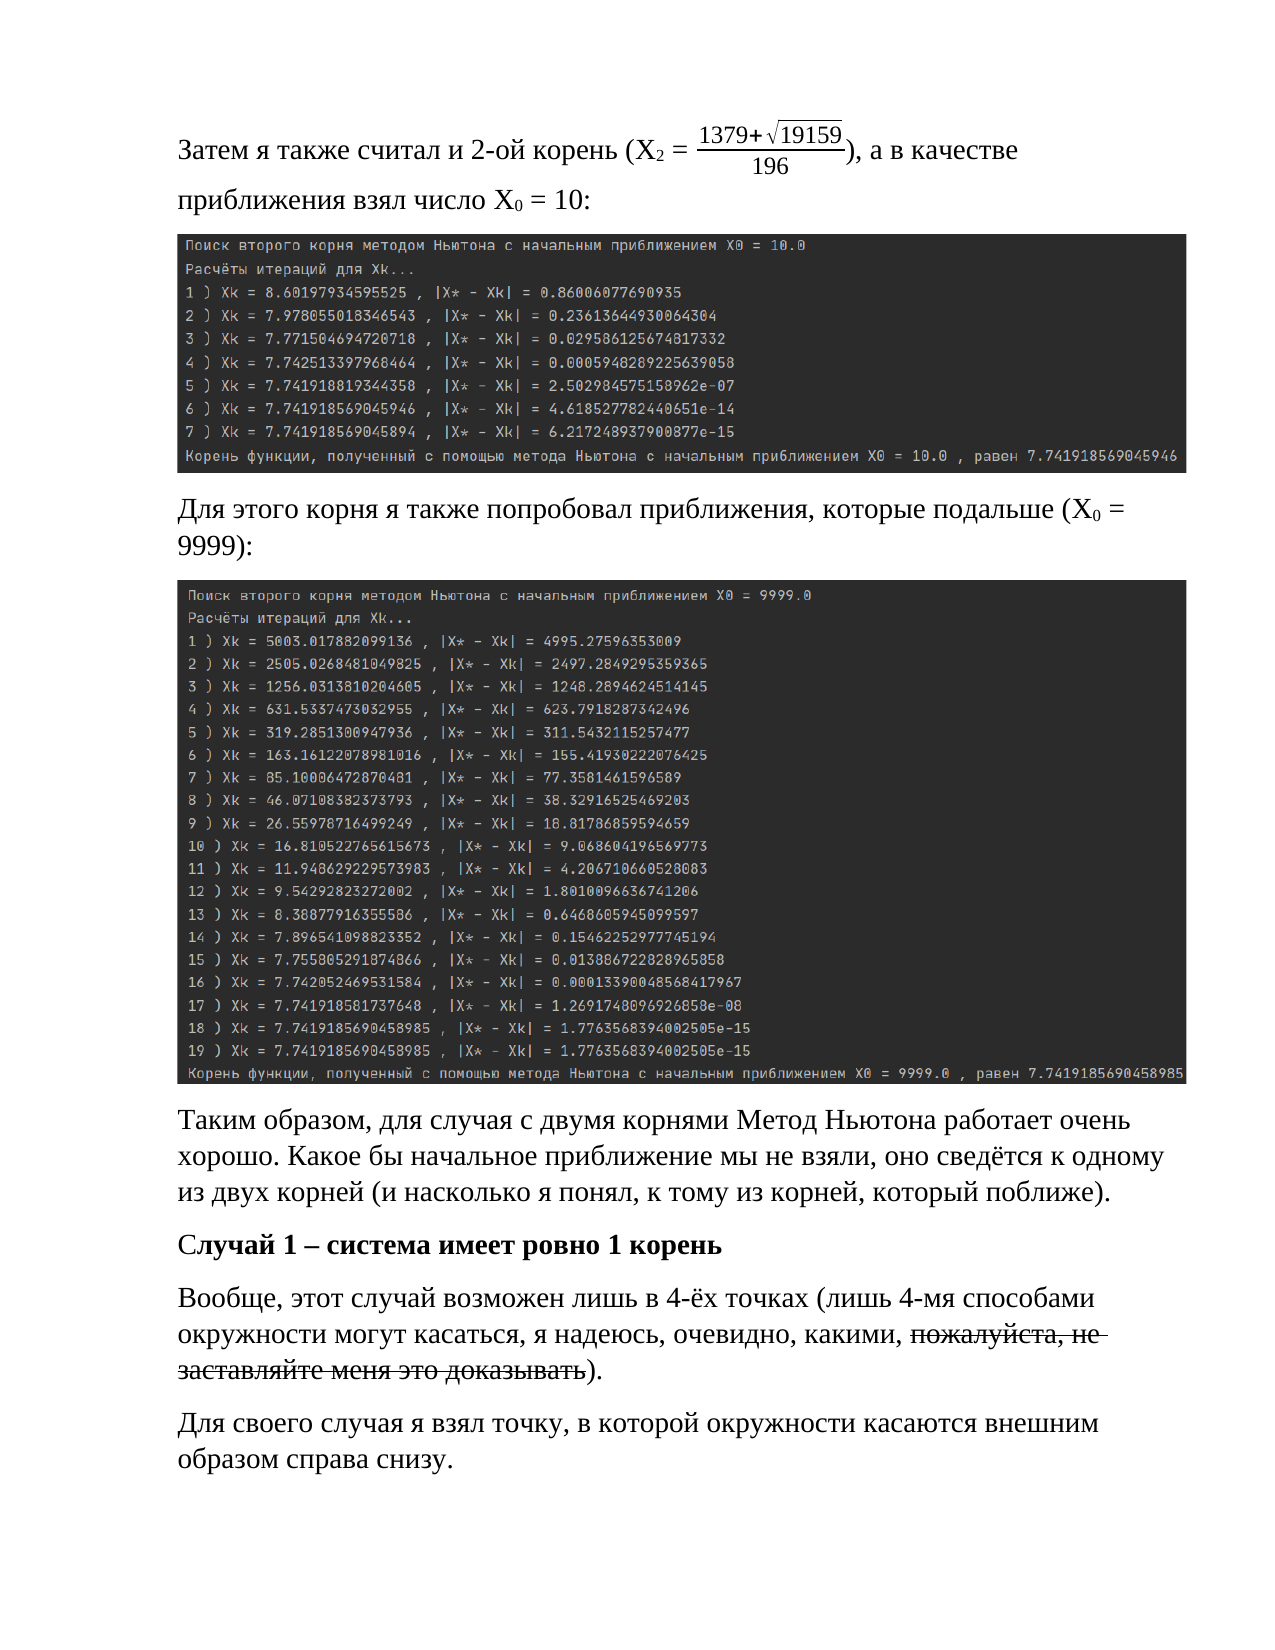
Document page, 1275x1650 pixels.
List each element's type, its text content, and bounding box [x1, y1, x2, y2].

picture [177, 234, 1187, 473]
text Случай 1 – система имеет ровно 1 корень [177, 1227, 1186, 1261]
text Затем я также считал и 2-ой корень (X2 = ), а в качестве приближения взял число X0 = 10: [177, 118, 1186, 215]
text Для этого корня я также попробовал приближения, которые подальше (X0 = 9999): [177, 492, 1186, 561]
text Вообще, этот случай возможен лишь в 4-ёх точках (лишь 4-мя способами окружности могут касаться, я надеюсь, очевидно, какими, пожалуйста, не заставляйте меня это доказывать). [177, 1280, 1186, 1386]
text Таким образом, для случая с двумя корнями Метод Ньютона работает очень хорошо. Какое бы начальное приближение мы не взяли, оно сведётся к одному из двух корней (и насколько я понял, к тому из корней, который поближе). [177, 1102, 1186, 1208]
picture [177, 580, 1187, 1084]
text Для своего случая я взял точку, в которой окружности касаются внешним образом справа снизу. [177, 1405, 1186, 1475]
